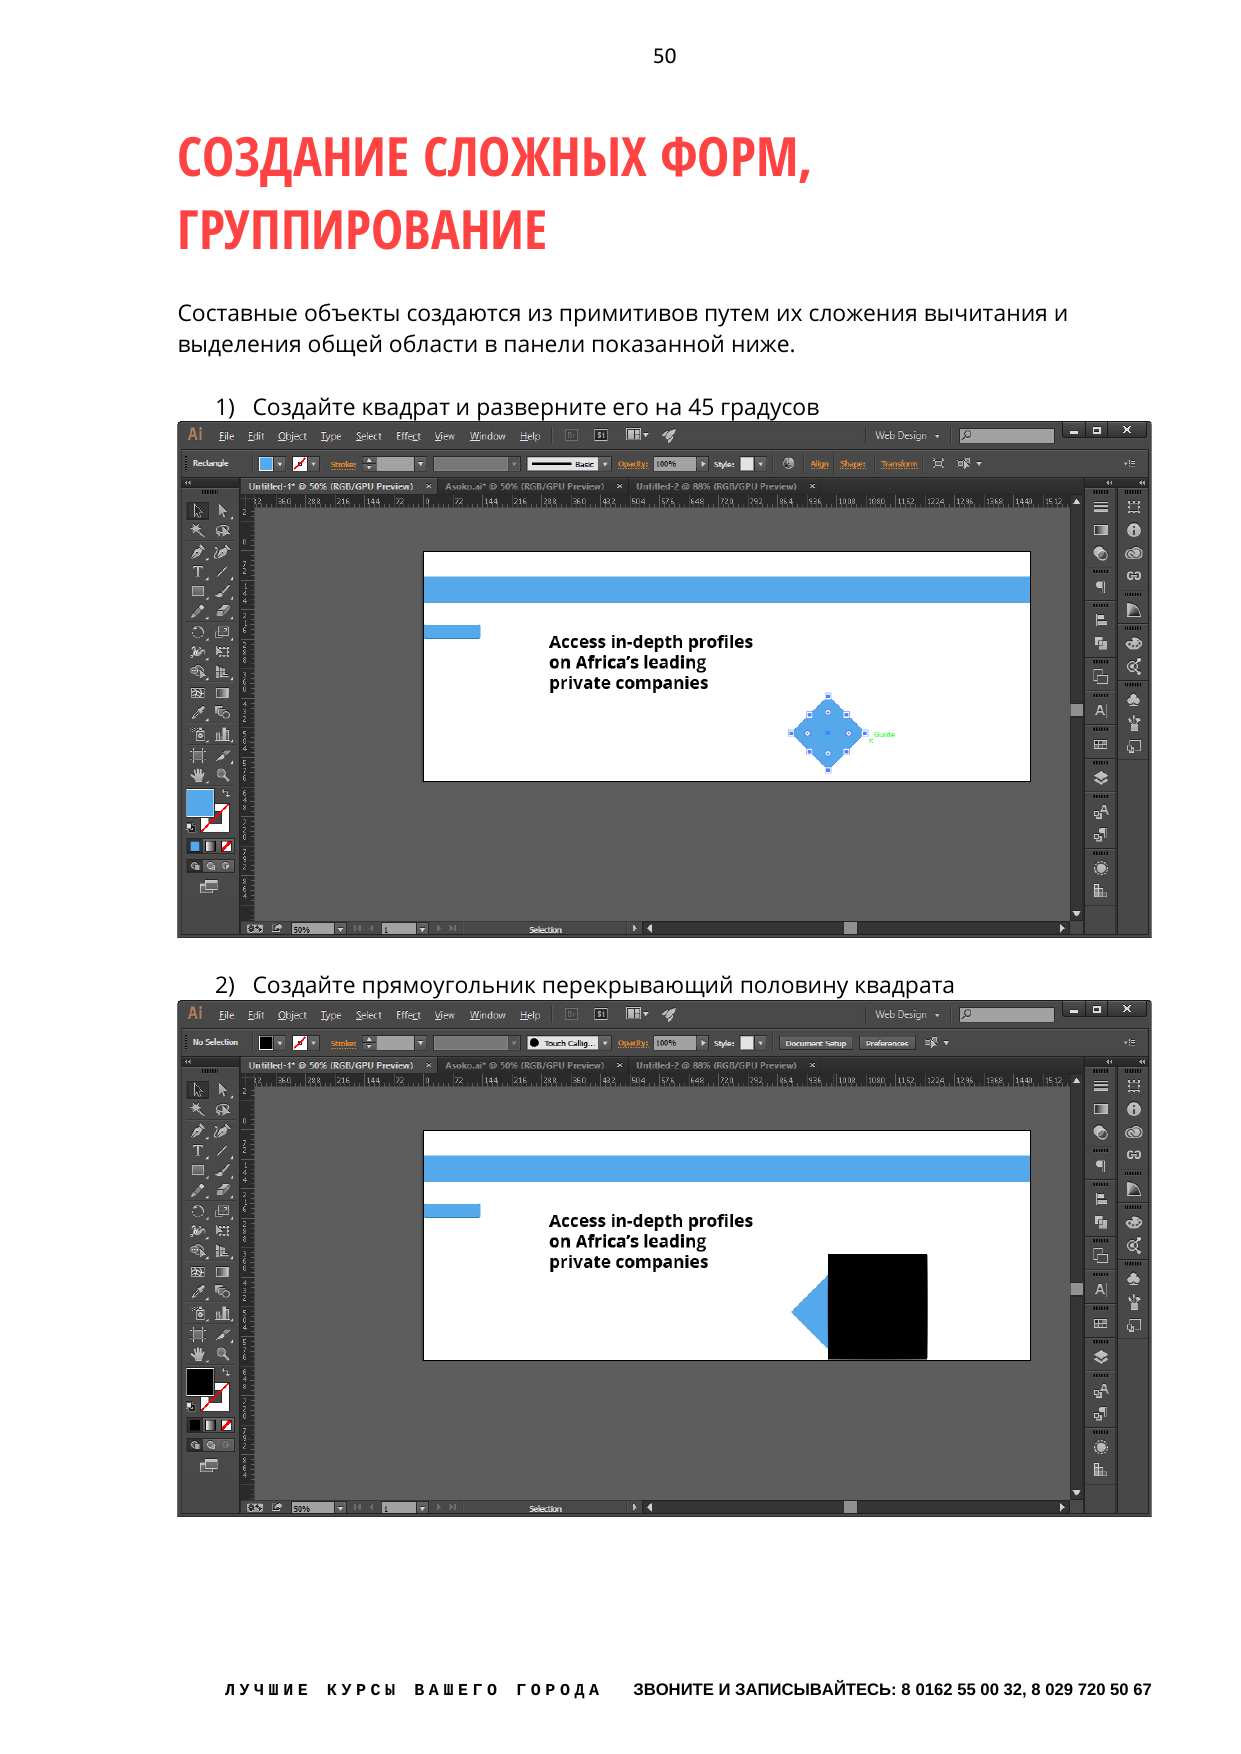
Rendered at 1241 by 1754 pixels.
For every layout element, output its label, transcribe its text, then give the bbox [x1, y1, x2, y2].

list Создайте прямоугольник перекрывающий половину квадрата [215, 969, 1152, 1000]
picture [177, 1000, 1152, 1517]
picture [177, 421, 1152, 938]
text Составные объекты создаются из примитивов путем их сложения вычитания и выделения общей области в панели показанной ниже. [177, 297, 1152, 359]
list Создайте квадрат и разверните его на 45 градусов [215, 391, 1152, 421]
title СОЗДАНИЕ СЛОЖНЫХ ФОРМ, ГРУППИРОВАНИЕ [177, 118, 1152, 266]
